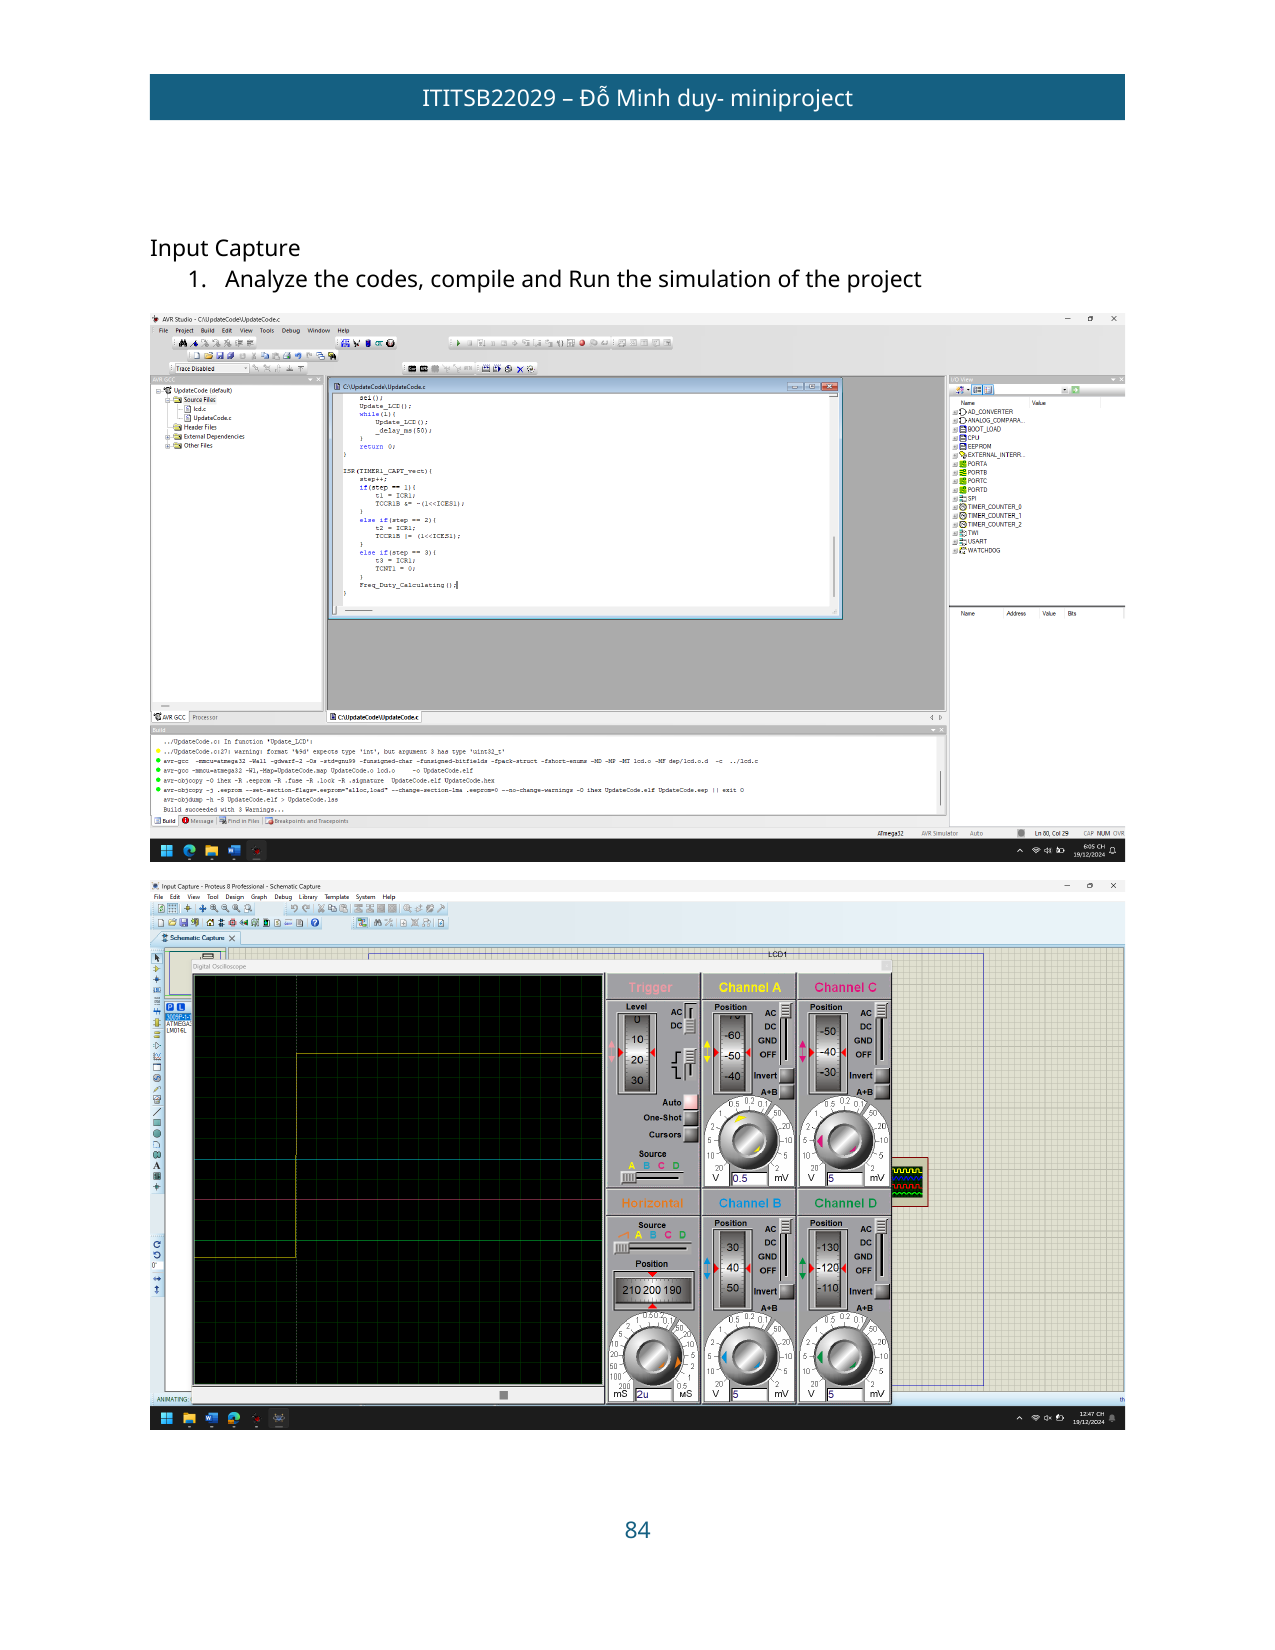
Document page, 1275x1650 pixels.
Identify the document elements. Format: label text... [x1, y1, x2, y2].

list Analyze the codes, compile and Run the simulation of the project [187, 263, 1125, 294]
picture [150, 880, 1125, 1430]
text Input Capture [150, 232, 1125, 263]
picture [150, 313, 1125, 862]
